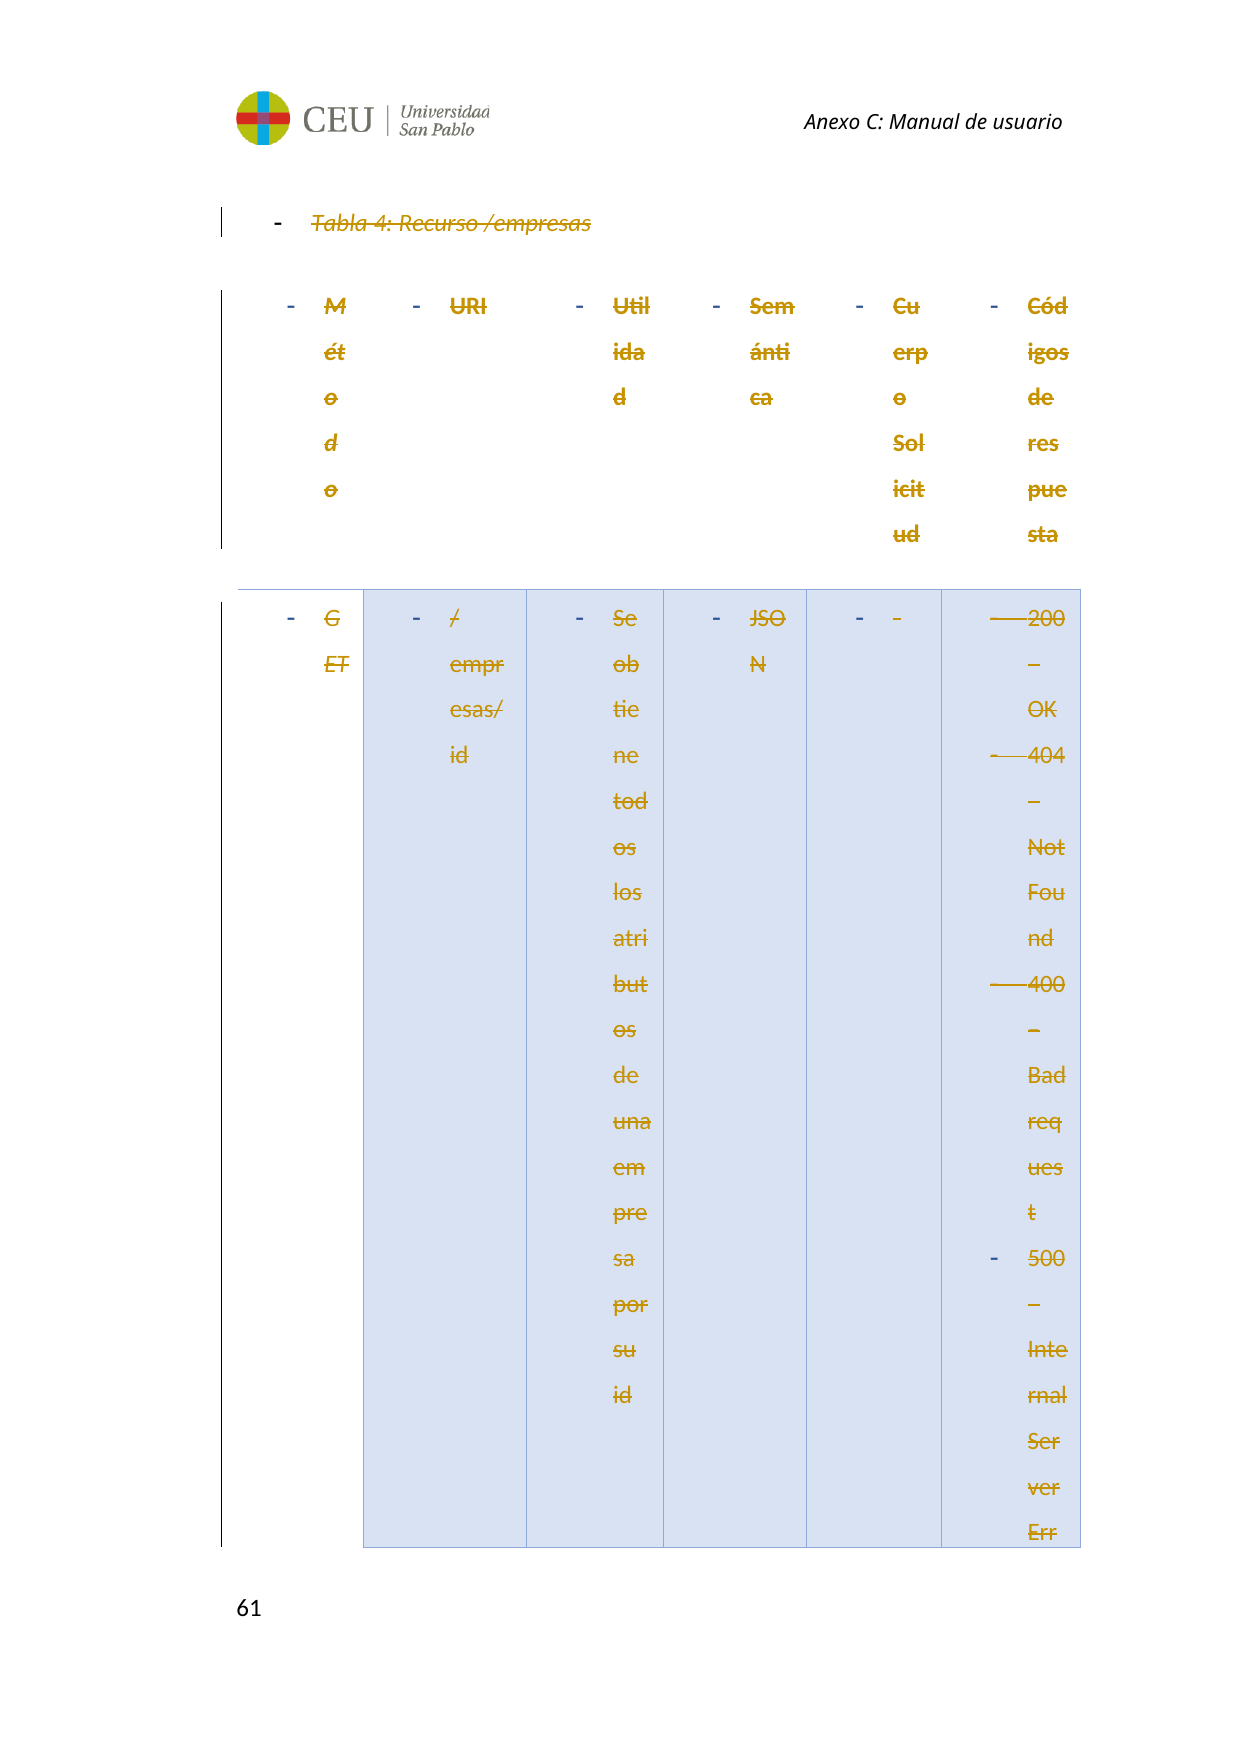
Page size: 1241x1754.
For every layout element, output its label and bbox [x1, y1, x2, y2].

table_cell [527, 590, 663, 1547]
table_cell [942, 590, 1080, 1547]
table_cell [238, 590, 363, 1547]
picture [235, 89, 490, 146]
table_cell [807, 590, 941, 1547]
table_header [941, 278, 1080, 588]
table_header [238, 278, 363, 588]
table_header [363, 278, 527, 588]
table_header [663, 278, 807, 588]
table_header [527, 278, 663, 588]
table_cell [364, 590, 526, 1547]
table_header [807, 278, 941, 588]
table_cell [664, 590, 806, 1547]
